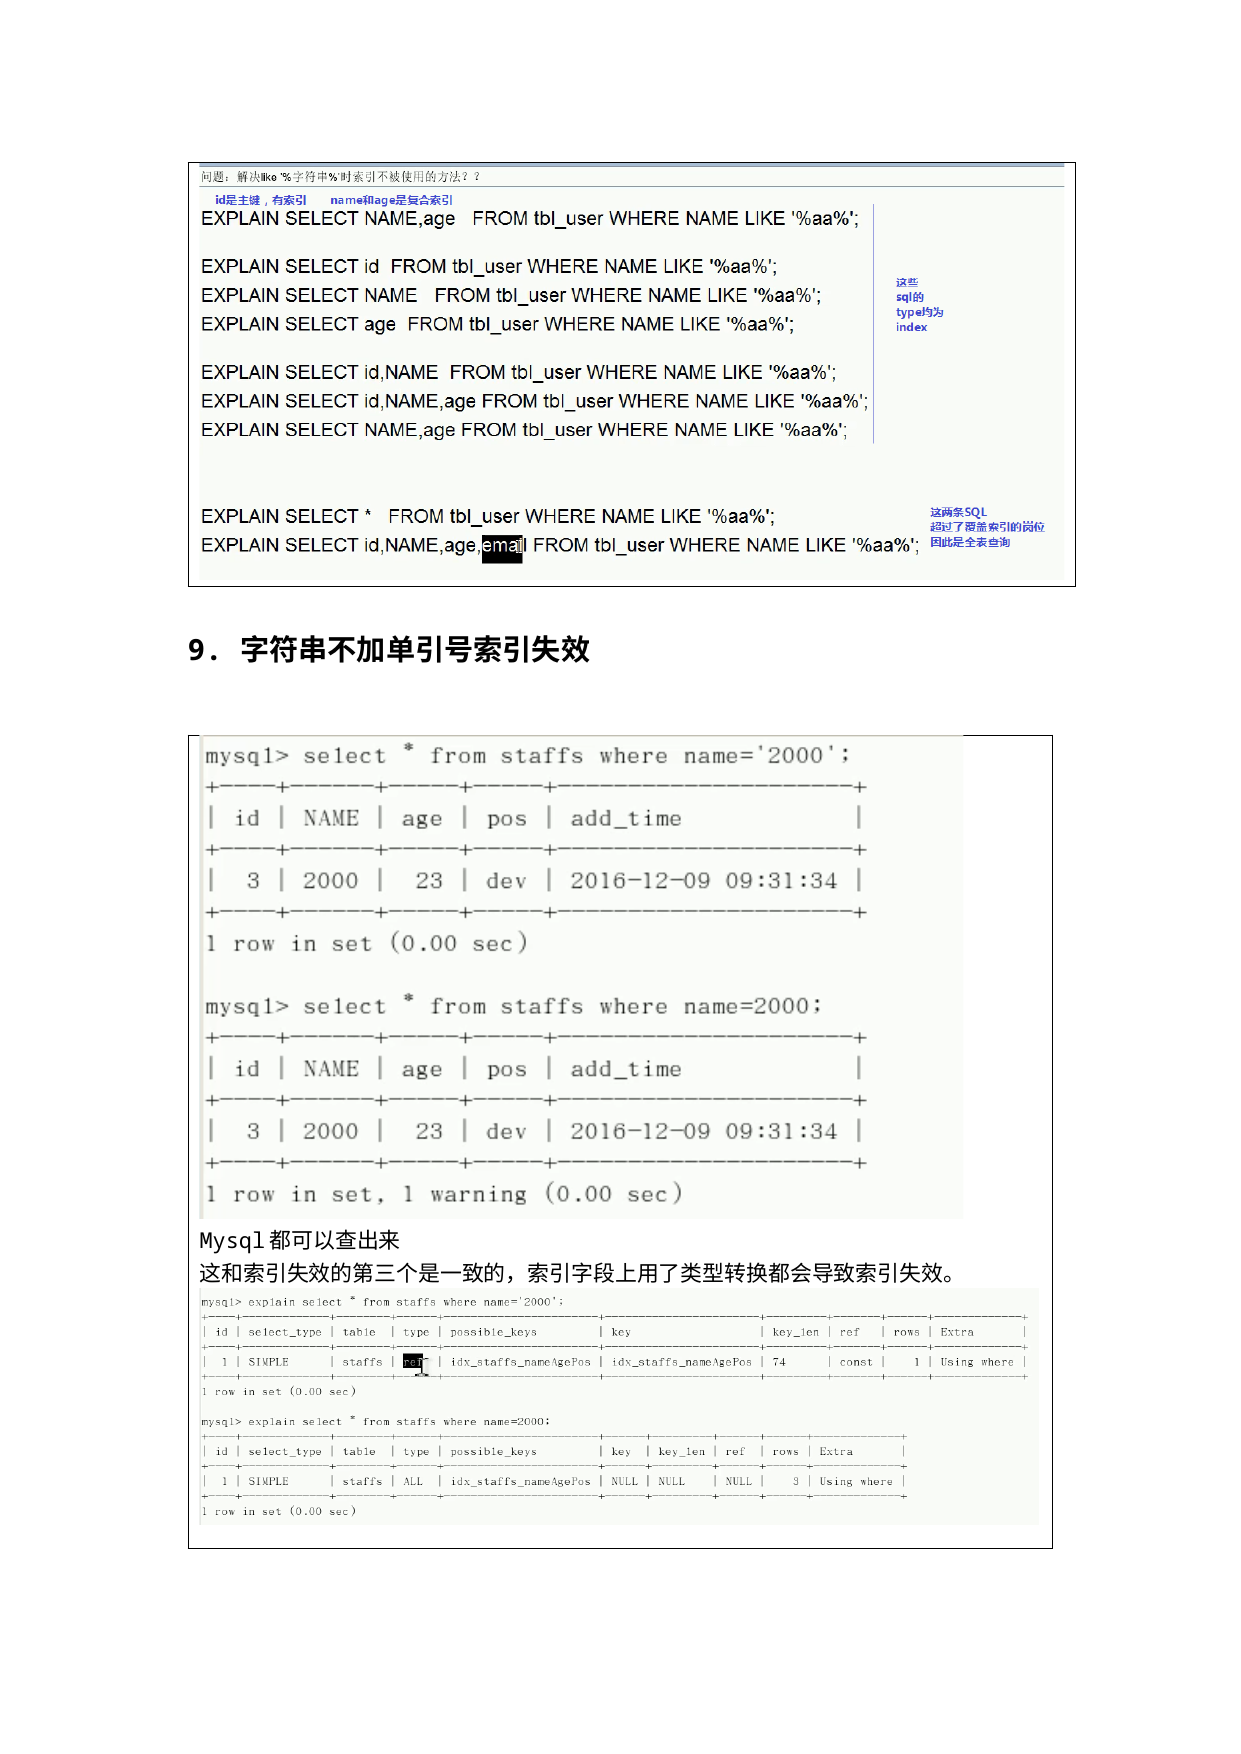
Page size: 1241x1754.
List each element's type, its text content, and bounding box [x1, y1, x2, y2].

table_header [189, 163, 1075, 586]
table_header Mysql都可以查出来 这和索引失效的第三个是一致的，索引字段上用了类型转换都会导致索引失效。 [189, 736, 1052, 1548]
picture [199, 1288, 1039, 1525]
picture [199, 163, 1065, 580]
subtitle 9. 字符串不加单引号索引失效 [187, 616, 1053, 681]
picture [199, 735, 964, 1219]
